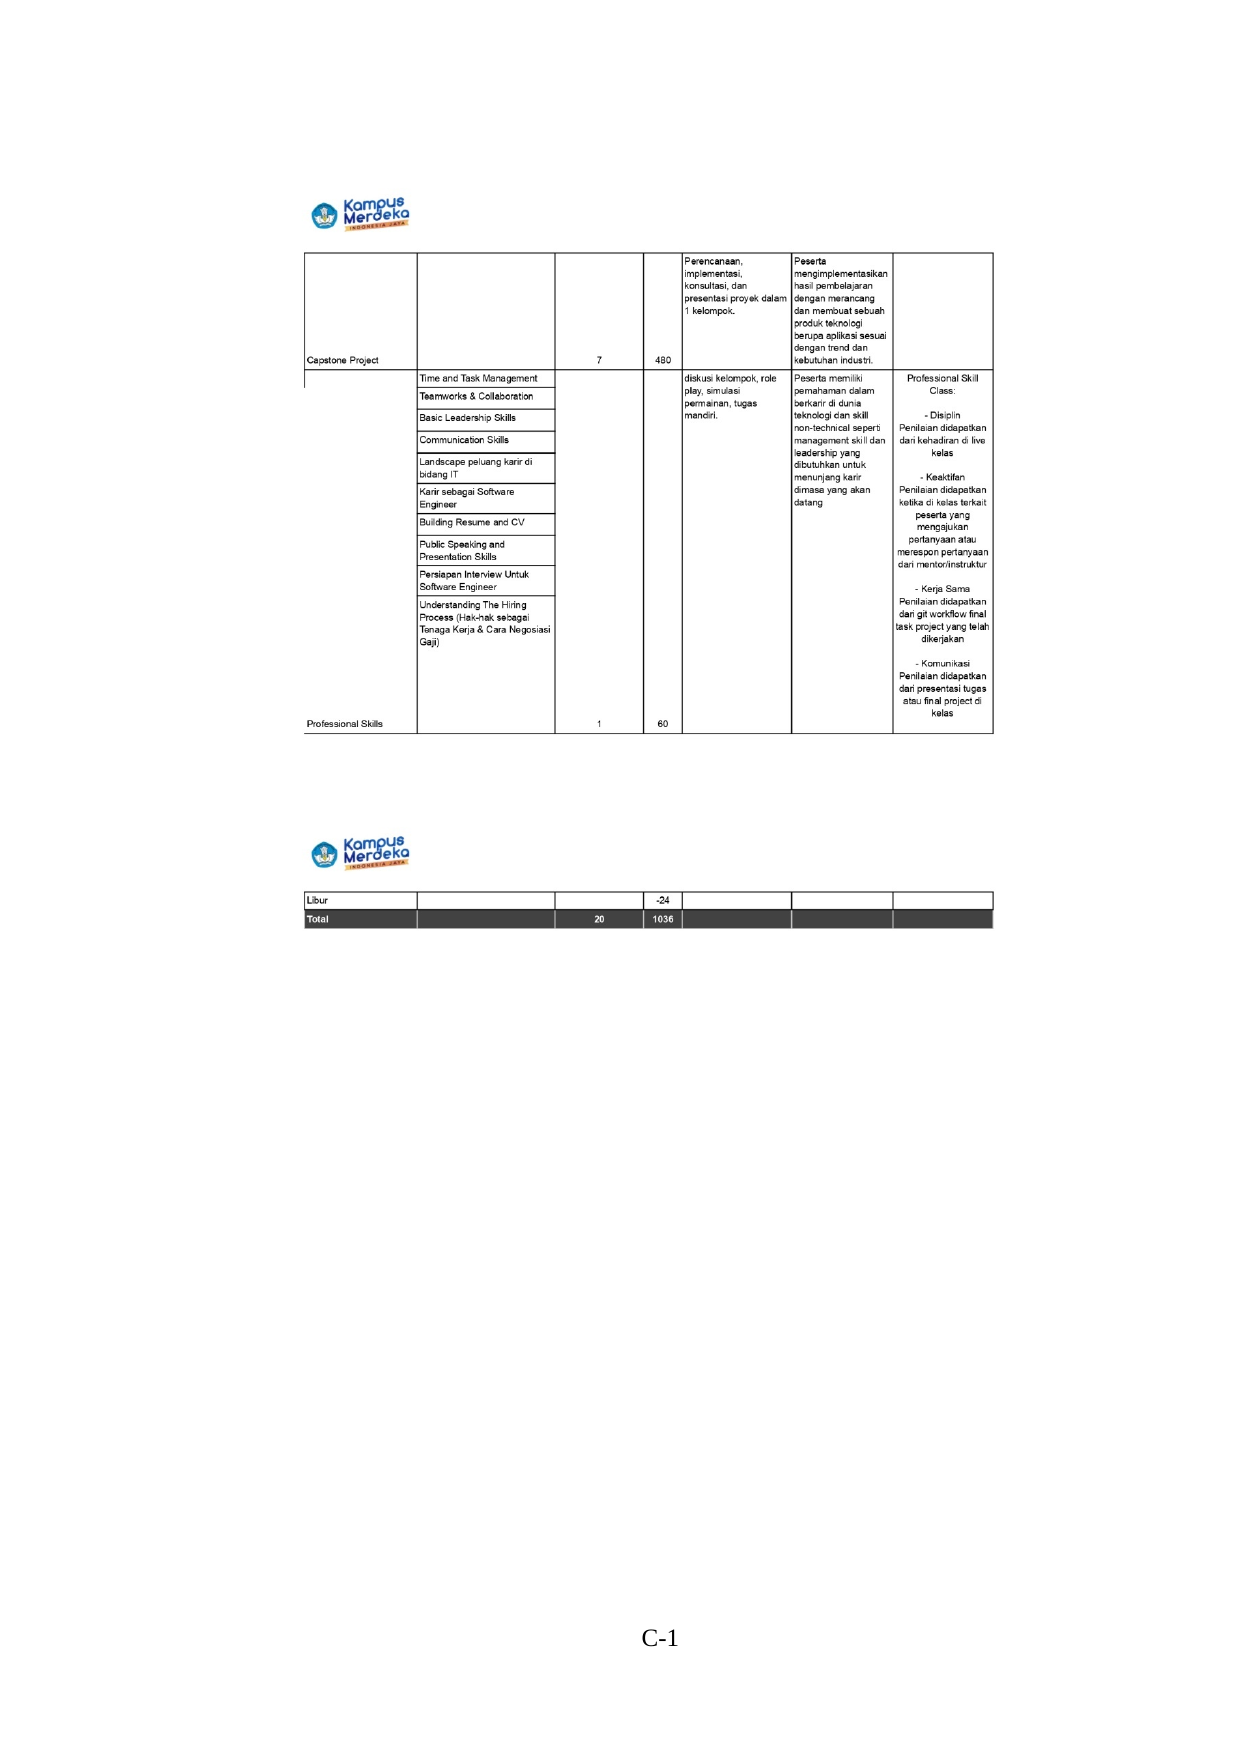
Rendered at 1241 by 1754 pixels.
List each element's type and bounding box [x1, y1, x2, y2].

picture [236, 177, 1062, 815]
picture [236, 817, 1062, 1455]
